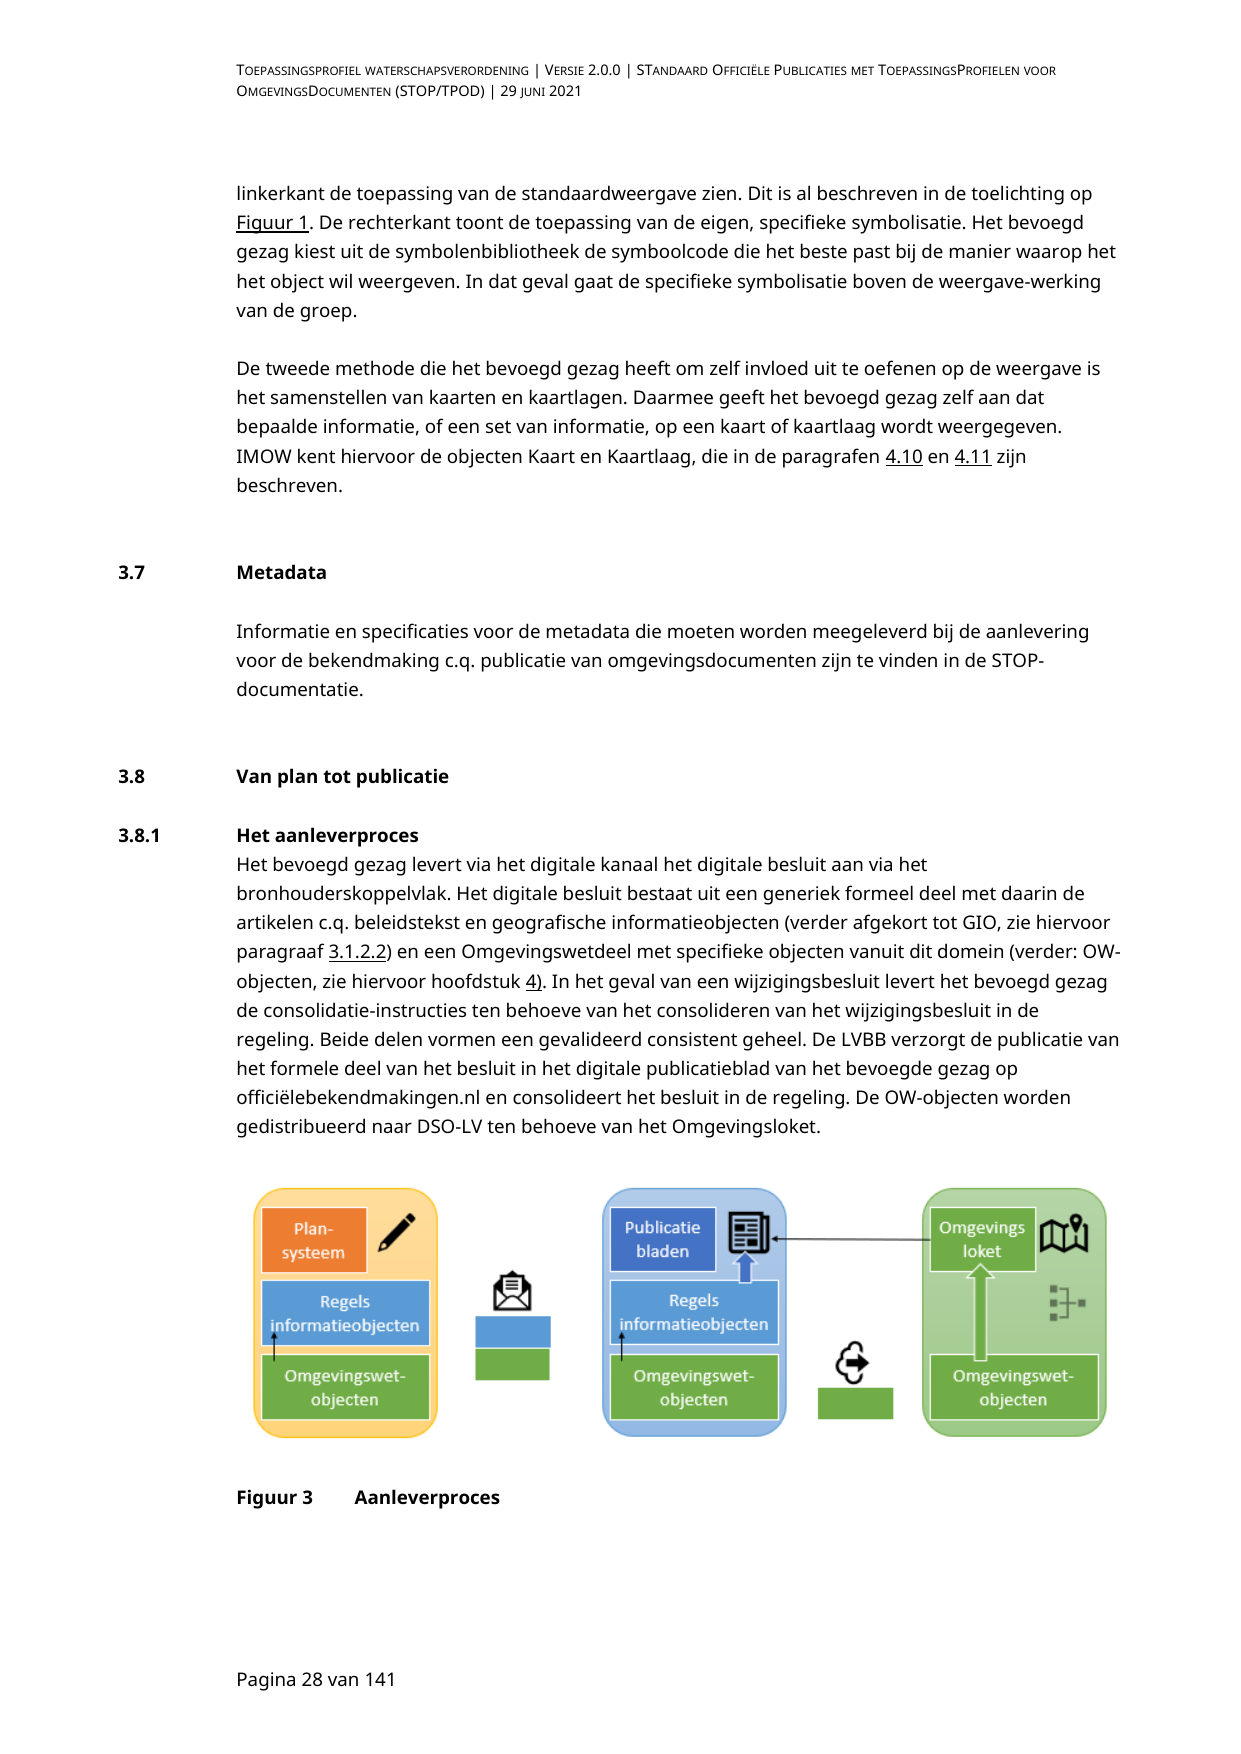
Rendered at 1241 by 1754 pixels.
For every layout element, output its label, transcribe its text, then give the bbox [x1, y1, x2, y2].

picture [236, 1168, 1123, 1452]
text De tweede methode die het bevoegd gezag heeft om zelf invloed uit te oefenen op de weergave is het samenstellen van kaarten en kaartlagen. Daarmee geeft het bevoegd gezag zelf aan dat bepaalde informatie, of een set van informatie, op een kaart of kaartlaag wordt weergegeven. IMOW kent hiervoor de objecten Kaart en Kaartlaag, die in de paragrafen 7.10 en 7.11 zijn beschreven. [236, 352, 1122, 498]
text Informatie en specificaties voor de metadata die moeten worden meegeleverd bij de aanlevering voor de bekendmaking c.q. publicatie van omgevingsdocumenten zijn te vinden in de STOP-documentatie. [236, 615, 1122, 702]
subtitle Metadata [118, 556, 1122, 586]
text Aanleverproces [236, 1481, 1122, 1510]
subtitle Van plan tot publicatie [118, 761, 1122, 790]
subtitle Het aanleverproces [118, 819, 1122, 848]
text Het bevoegd gezag levert via het digitale kanaal het digitale besluit aan via het bronhouderskoppelvlak. Het digitale besluit bestaat uit een generiek formeel deel met daarin de artikelen c.q. beleidstekst en geografische informatieobjecten (verder afgekort tot GIO, zie hiervoor paragraaf 6.1.2.2) en een Omgevingswetdeel met specifieke objecten vanuit dit domein (verder: OW-objecten, zie hiervoor hoofdstuk 7). In het geval van een wijzigingsbesluit levert het bevoegd gezag de consolidatie-instructies ten behoeve van het consolideren van het wijzigingsbesluit in de regeling. Beide delen vormen een gevalideerd consistent geheel. De LVBB verzorgt de publicatie van het formele deel van het besluit in het digitale publicatieblad van het bevoegde gezag op officiëlebekendmakingen.nl en consolideert het besluit in de regeling. De OW-objecten worden gedistribueerd naar DSO-LV ten behoeve van het Omgevingsloket. [236, 848, 1122, 1140]
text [236, 177, 1122, 323]
